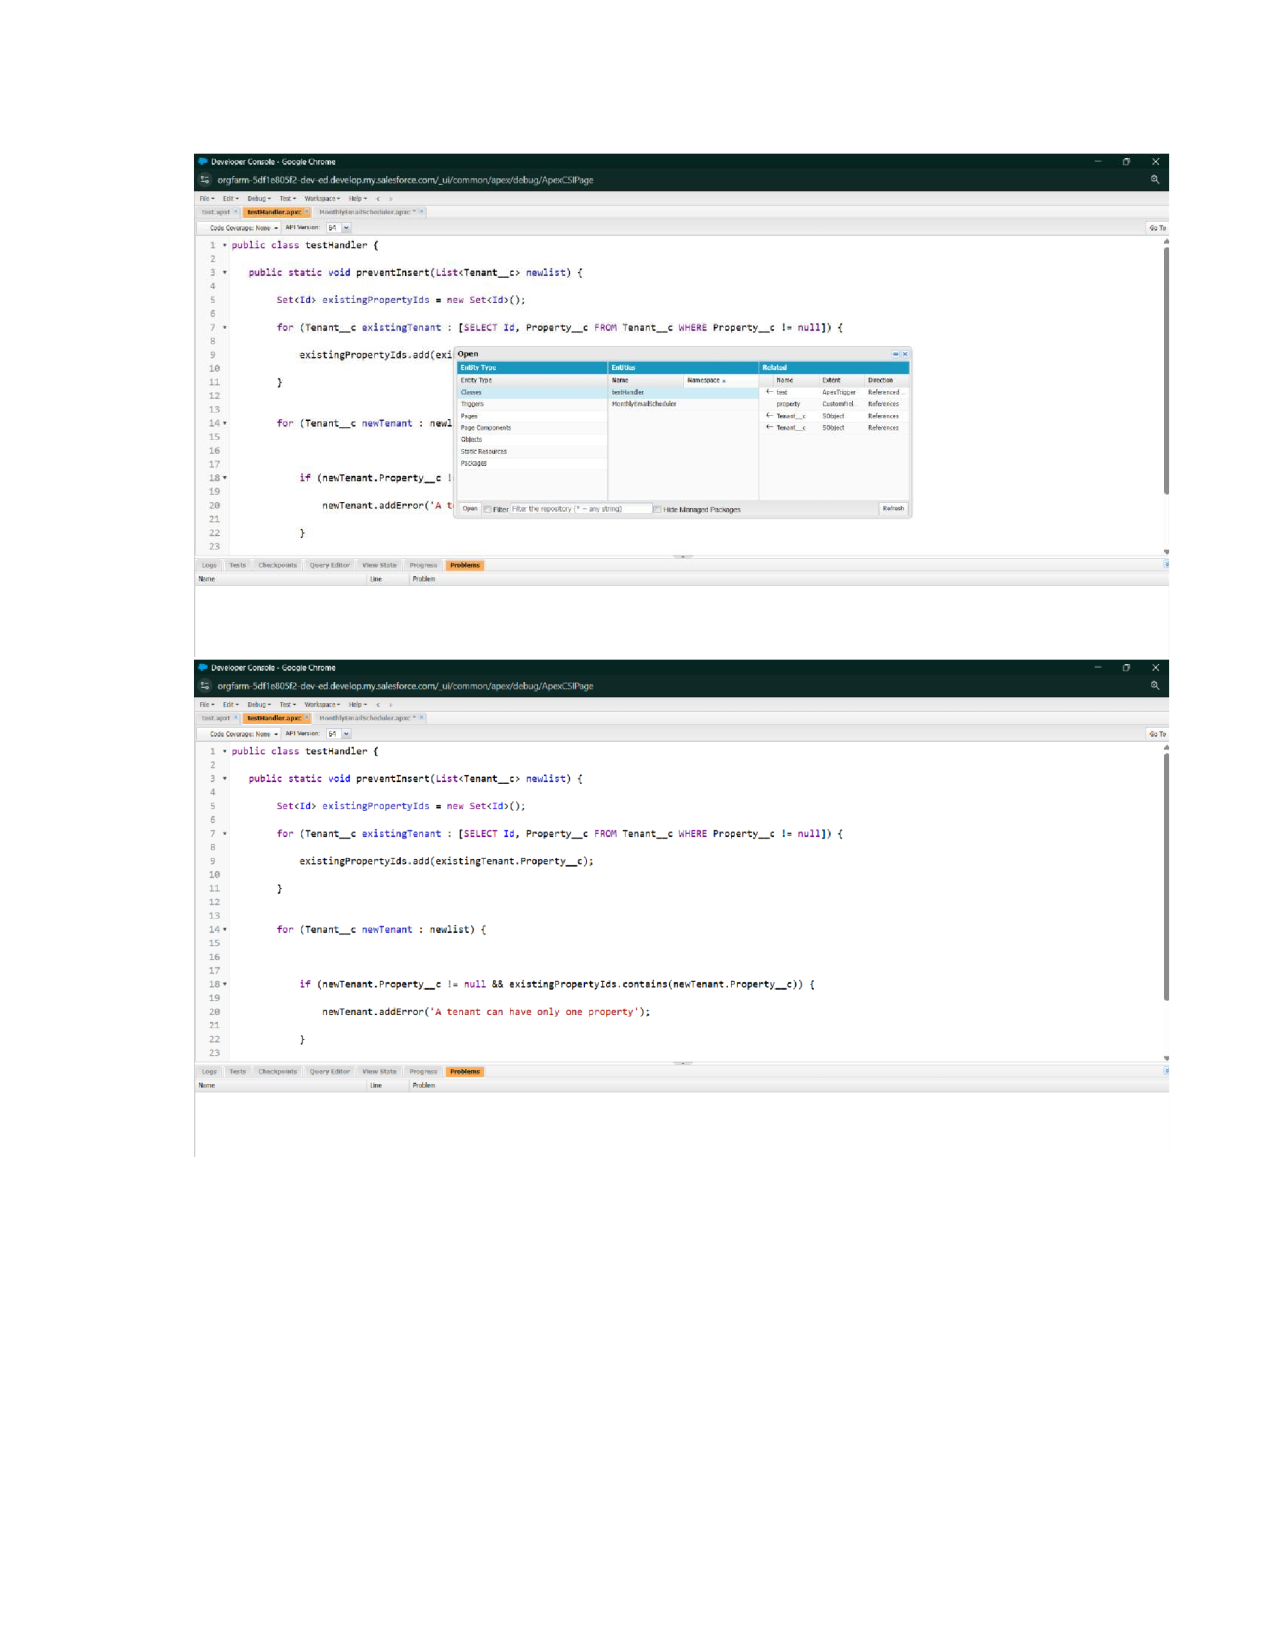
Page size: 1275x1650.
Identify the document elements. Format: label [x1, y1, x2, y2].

picture [193, 153, 1170, 657]
picture [193, 659, 1170, 1157]
